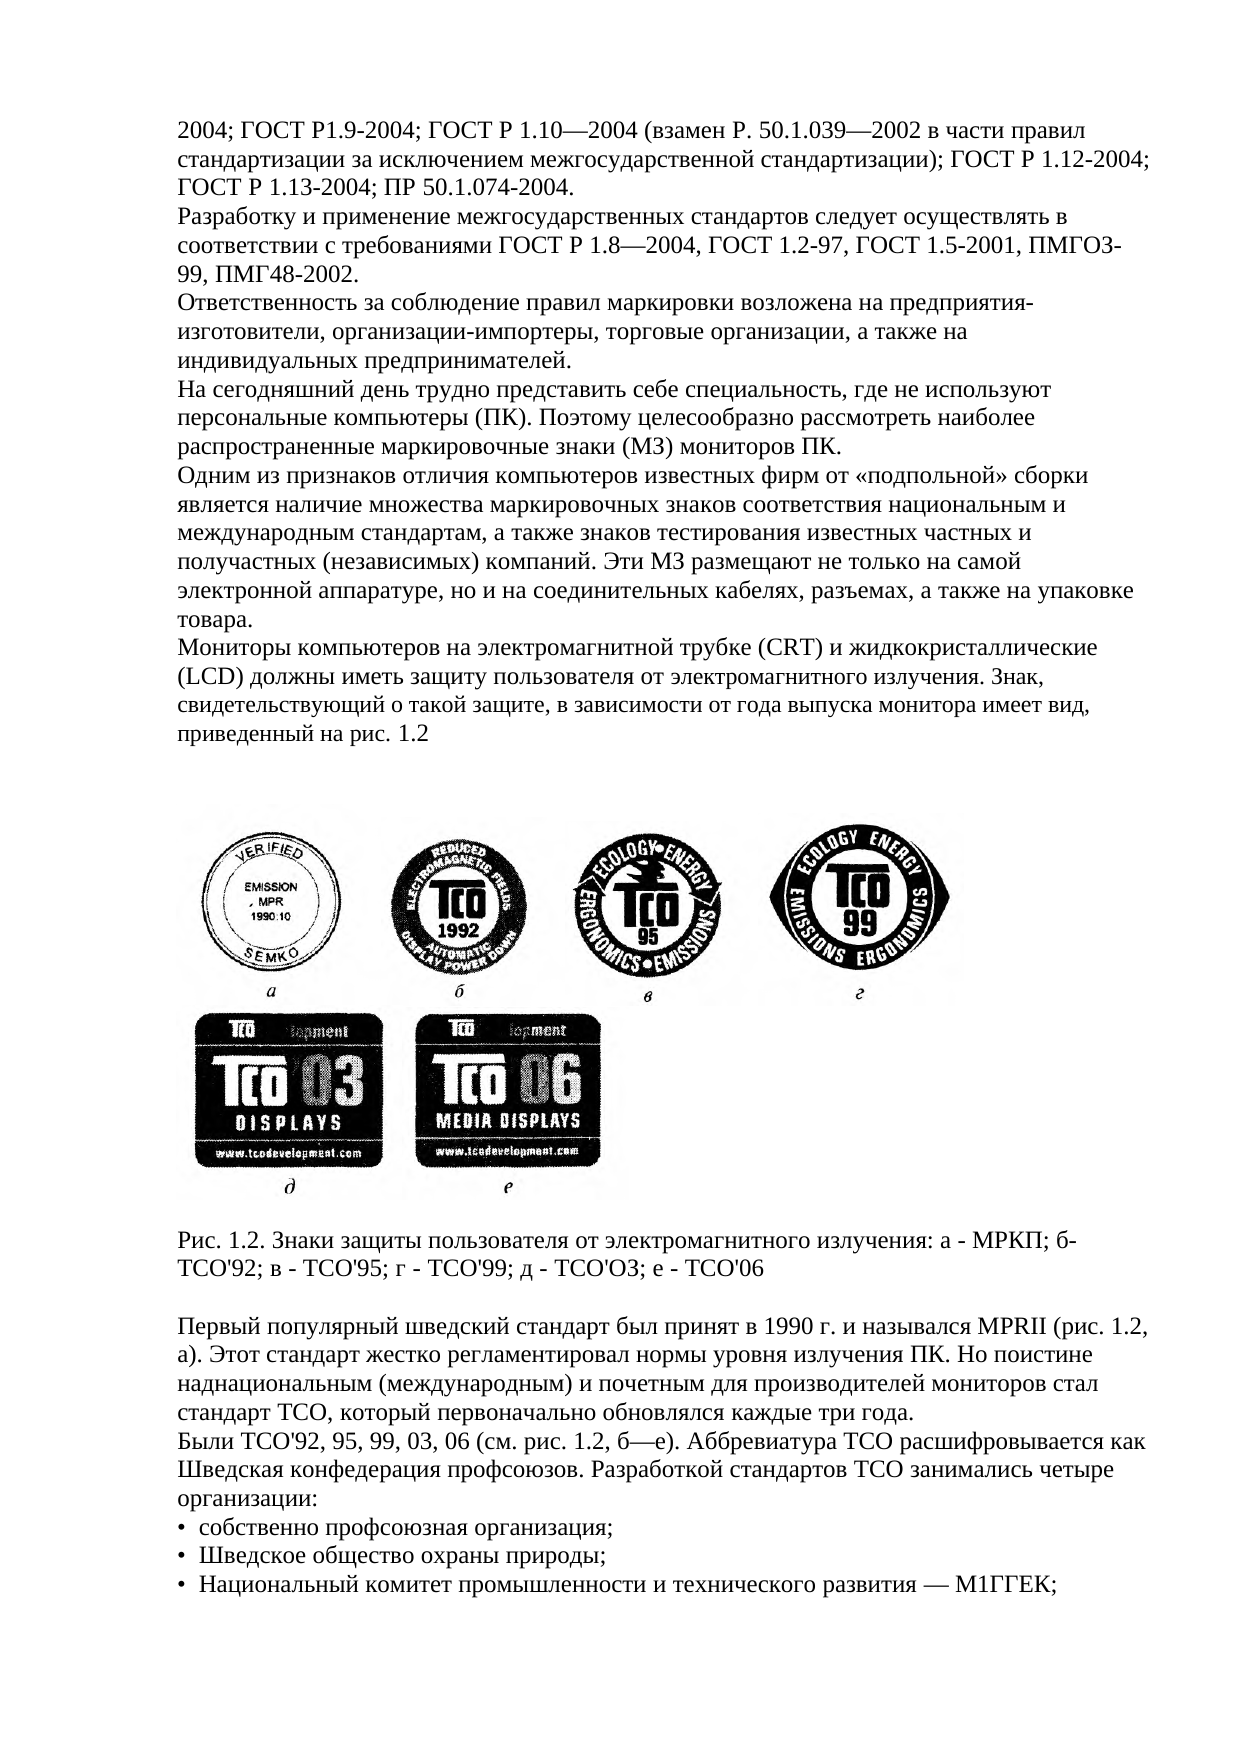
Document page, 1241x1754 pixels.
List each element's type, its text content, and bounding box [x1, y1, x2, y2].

list Шведское общество охраны природы; [177, 1541, 1240, 1569]
list Национальный комитет промышленности и технического развития — М1ГГЕК; [177, 1569, 1240, 1598]
picture [176, 804, 964, 1200]
list собственно профсоюзная организация; [177, 1512, 1240, 1541]
text стандартизации за исключением межгосударственной стандартизации); ГОСТ Р 1.12-2004; ГОСТ Р 1.13-2004; ПР 50.1.074-2004. [177, 144, 1152, 201]
text Одним из признаков отличия компьютеров известных фирм от «подпольной» сборки является наличие множества маркировочных знаков соответствия национальным и международным стандартам, а также знаков тестирования известных частных и получастных (независимых) компаний. Эти МЗ размещают не только на самой электронной аппаратуре, но и на соединительных кабелях, разъемах, а также на упаковке товара. [177, 460, 1136, 632]
text Были ТСО'92, 95, 99, 03, 06 (см. рис. 1.2, б—е). Аббревиатура ТСО расшифровывается как Шведская конфедерация профсоюзов. Разработкой стандартов ТСО занимались четыре организации: [177, 1426, 1147, 1512]
text Рис. 1.2. Знаки защиты пользователя от электромагнитного излучения: а - МРКП; б- ТСО'92; в - ТСО'95; г - ТСО'99; д - ТСО'ОЗ; е - ТСО'06 [177, 1225, 1079, 1282]
text Первый популярный шведский стандарт был принят в 1990 г. и назывался МРRII (рис. 1.2, а). Этот стандарт жестко регламентировал нормы уровня излучения ПК. Но поистине наднациональным (международным) и почетным для производителей мониторов стал стандарт ТСО, который первоначально обновлялся каждые три года. [177, 1311, 1150, 1426]
text Разработку и применение межгосударственных стандартов следует осуществлять в соответствии с требованиями ГОСТ Р 1.8—2004, ГОСТ 1.2-97, ГОСТ 1.5-2001, ПМГОЗ- 99, ПМГ48-2002. [177, 201, 1124, 287]
text 2004; ГОСТ Р1.9-2004; ГОСТ Р 1.10—2004 (взамен Р. 50.1.039—2002 в части правил [177, 115, 1240, 144]
text Мониторы компьютеров на электромагнитной трубке (СRТ) и жидкокристаллические (LСD) должны иметь защиту пользователя от электромагнитного излучения. Знак, свидетельствующий о такой защите, в зависимости от года выпуска монитора имеет вид, приведенный на рис. 1.2 [177, 632, 1100, 746]
text На сегодняшний день трудно представить себе специальность, где не используют персональные компьютеры (ПК). Поэтому целесообразно рассмотреть наиболее распространенные маркировочные знаки (МЗ) мониторов ПК. [177, 374, 1053, 460]
text Ответственность за соблюдение правил маркировки возложена на предприятия- изготовители, организации-импортеры, торговые организации, а также на индивидуальных предпринимателей. [177, 287, 1036, 374]
